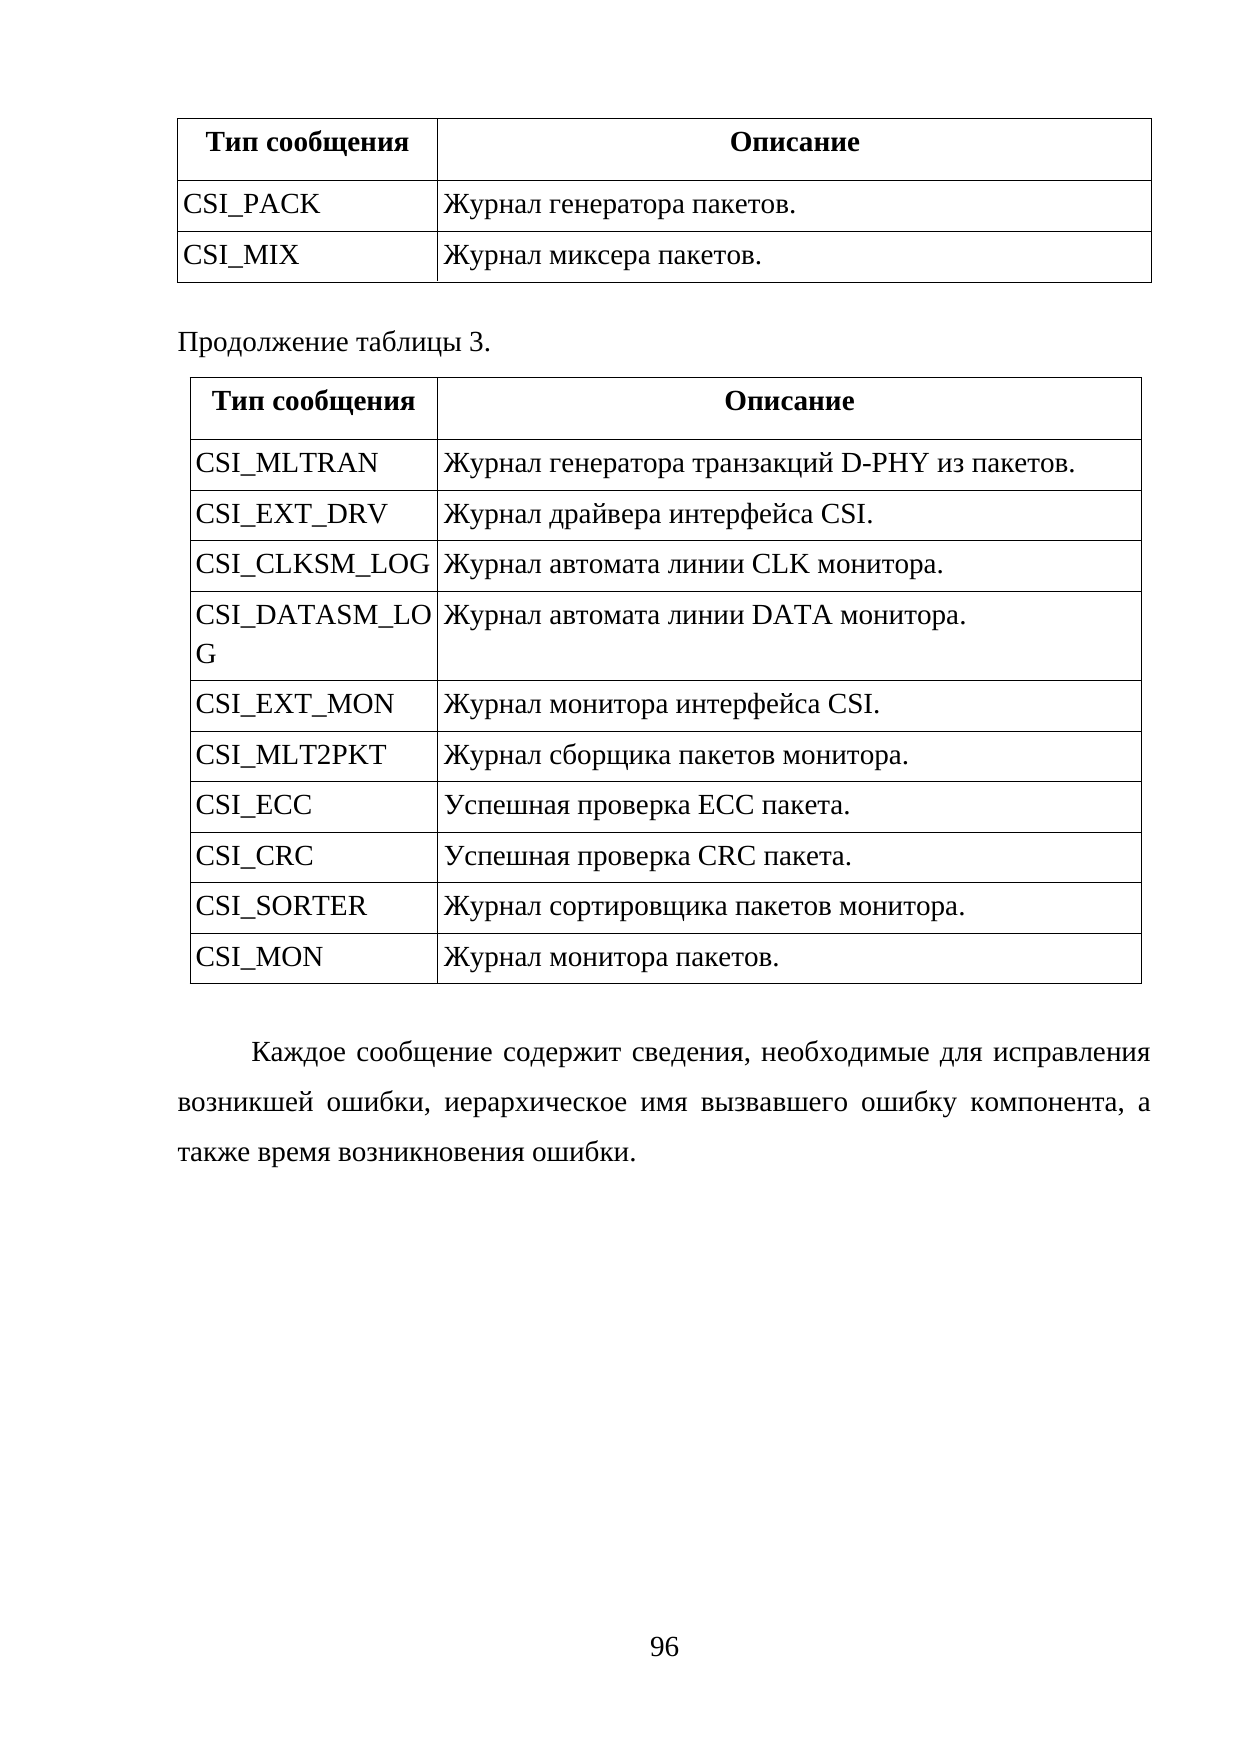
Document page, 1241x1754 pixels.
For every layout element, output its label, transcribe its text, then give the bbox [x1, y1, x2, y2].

table_cell Журнал сборщика пакетов монитора. [438, 732, 1141, 781]
table_cell Журнал миксера пакетов. [438, 232, 1151, 281]
table_cell CSI_ECC [191, 782, 437, 832]
table_cell Журнал монитора пакетов. [438, 934, 1141, 983]
table_cell CSI_EXT_MON [191, 681, 437, 731]
table_cell Журнал монитора интерфейса CSI. [438, 681, 1141, 731]
table_header Описание [438, 119, 1151, 180]
table_cell Журнал автомата линии DATA монитора. [438, 592, 1141, 680]
table_cell CSI_CRC [191, 833, 437, 882]
table_cell CSI_EXT_DRV [191, 491, 437, 540]
table_cell CSI_MLT2PKT [191, 732, 437, 781]
table_cell CSI_MIX [178, 232, 437, 281]
table_cell CSI_MLTRAN [191, 440, 437, 490]
table_cell CSI_CLKSM_LOG [191, 541, 437, 591]
table_header Описание [438, 378, 1141, 439]
table_cell CSI_DATASM_LOG [191, 592, 437, 680]
table_header Тип сообщения [191, 378, 437, 439]
table_cell Журнал драйвера интерфейса CSI. [438, 491, 1141, 540]
table_cell Журнал автомата линии CLK монитора. [438, 541, 1141, 591]
table_cell CSI_PACK [178, 181, 437, 231]
table_cell Успешная проверка CRC пакета. [438, 833, 1141, 882]
table_header Тип сообщения [178, 119, 437, 180]
table_cell Журнал генератора пакетов. [438, 181, 1151, 231]
table_cell CSI_MON [191, 934, 437, 983]
text Каждое сообщение содержит сведения, необходимые для исправления возникшей ошибки, иерархическое имя вызвавшего ошибку компонента, а также время возникновения ошибки. [177, 1034, 1152, 1168]
table_cell CSI_SORTER [191, 883, 437, 933]
table_cell Успешная проверка ECC пакета. [438, 782, 1141, 832]
table_cell Журнал сортировщика пакетов монитора. [438, 883, 1141, 933]
table_cell Журнал генератора транзакций D-PHY из пакетов. [438, 440, 1141, 490]
text Продолжение таблицы 3. [177, 324, 1152, 358]
